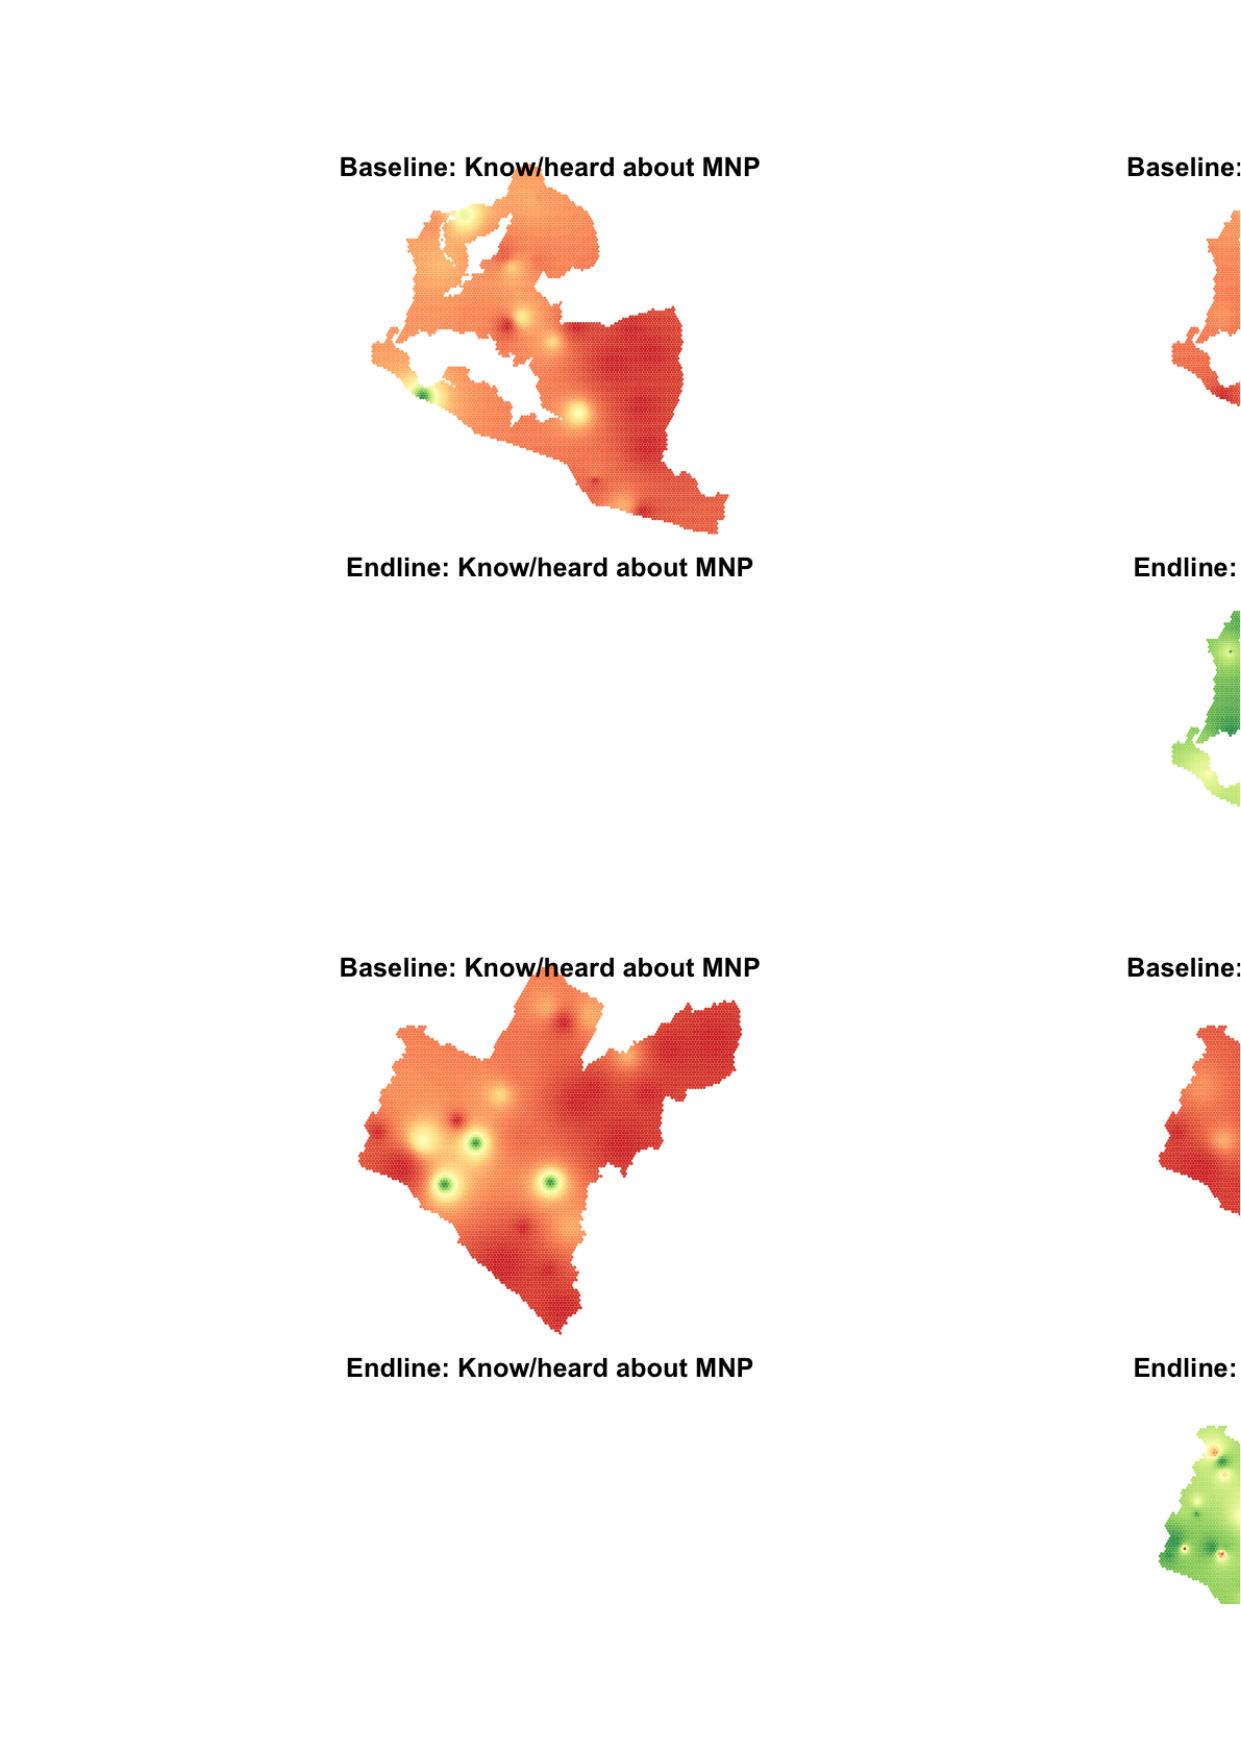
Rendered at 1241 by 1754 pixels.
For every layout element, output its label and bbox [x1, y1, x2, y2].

picture [150, 150, 1241, 1604]
